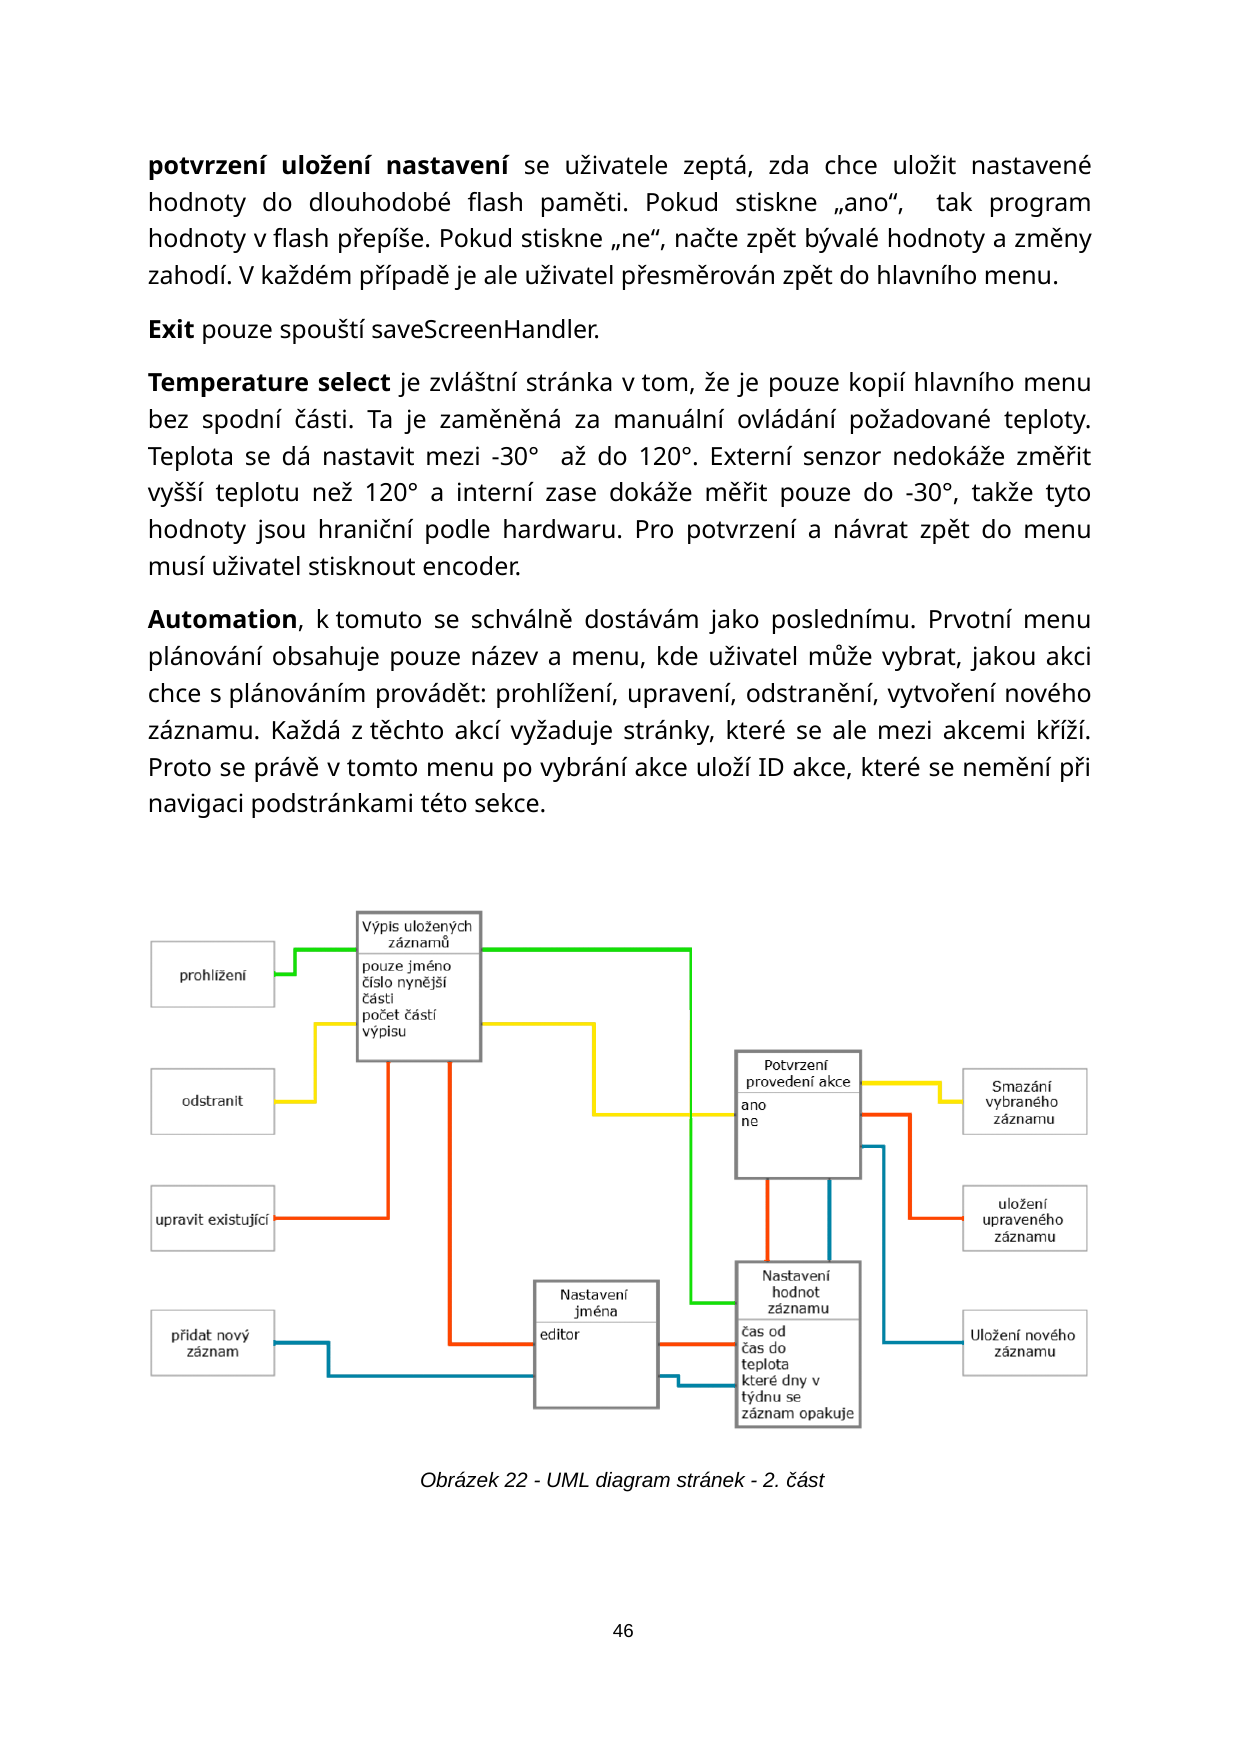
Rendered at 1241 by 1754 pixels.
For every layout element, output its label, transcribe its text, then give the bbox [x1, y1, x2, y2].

text potvrzení uložení nastavení se uživatele zeptá, zda chce uložit nastavené hodnoty do dlouhodobé flash paměti. Pokud stiskne „ano“, tak program hodnoty v flash přepíše. Pokud stiskne „ne“, načte zpět bývalé hodnoty a změny zahodí. V každém případě je ale uživatel přesměrován zpět do hlavního menu. [148, 148, 1093, 292]
text Temperature select je zvláštní stránka v tom, že je pouze kopií hlavního menu bez spodní části. Ta je zaměněná za manuální ovládání požadované teploty. Teplota se dá nastavit mezi -30° až do 120°. Externí senzor nedokáže změřit vyšší teplotu než 120° a interní zase dokáže měřit pouze do -30°, takže tyto hodnoty jsou hraniční podle hardwaru. Pro potvrzení a návrat zpět do menu musí uživatel stisknout encoder. [148, 365, 1093, 583]
text Exit pouze spouští saveScreenHandler. [148, 311, 1093, 345]
picture [147, 892, 1093, 1444]
text Automation, k tomuto se schválně dostávám jako poslednímu. Prvotní menu plánování obsahuje pouze název a menu, kde uživatel může vybrat, jakou akci chce s plánováním provádět: prohlížení, upravení, odstranění, vytvoření nového záznamu. Každá z těchto akcí vyžaduje stránky, které se ale mezi akcemi kříží. Proto se právě v tomto menu po vybrání akce uloží ID akce, které se nemění při navigaci podstránkami této sekce. [148, 602, 1093, 820]
